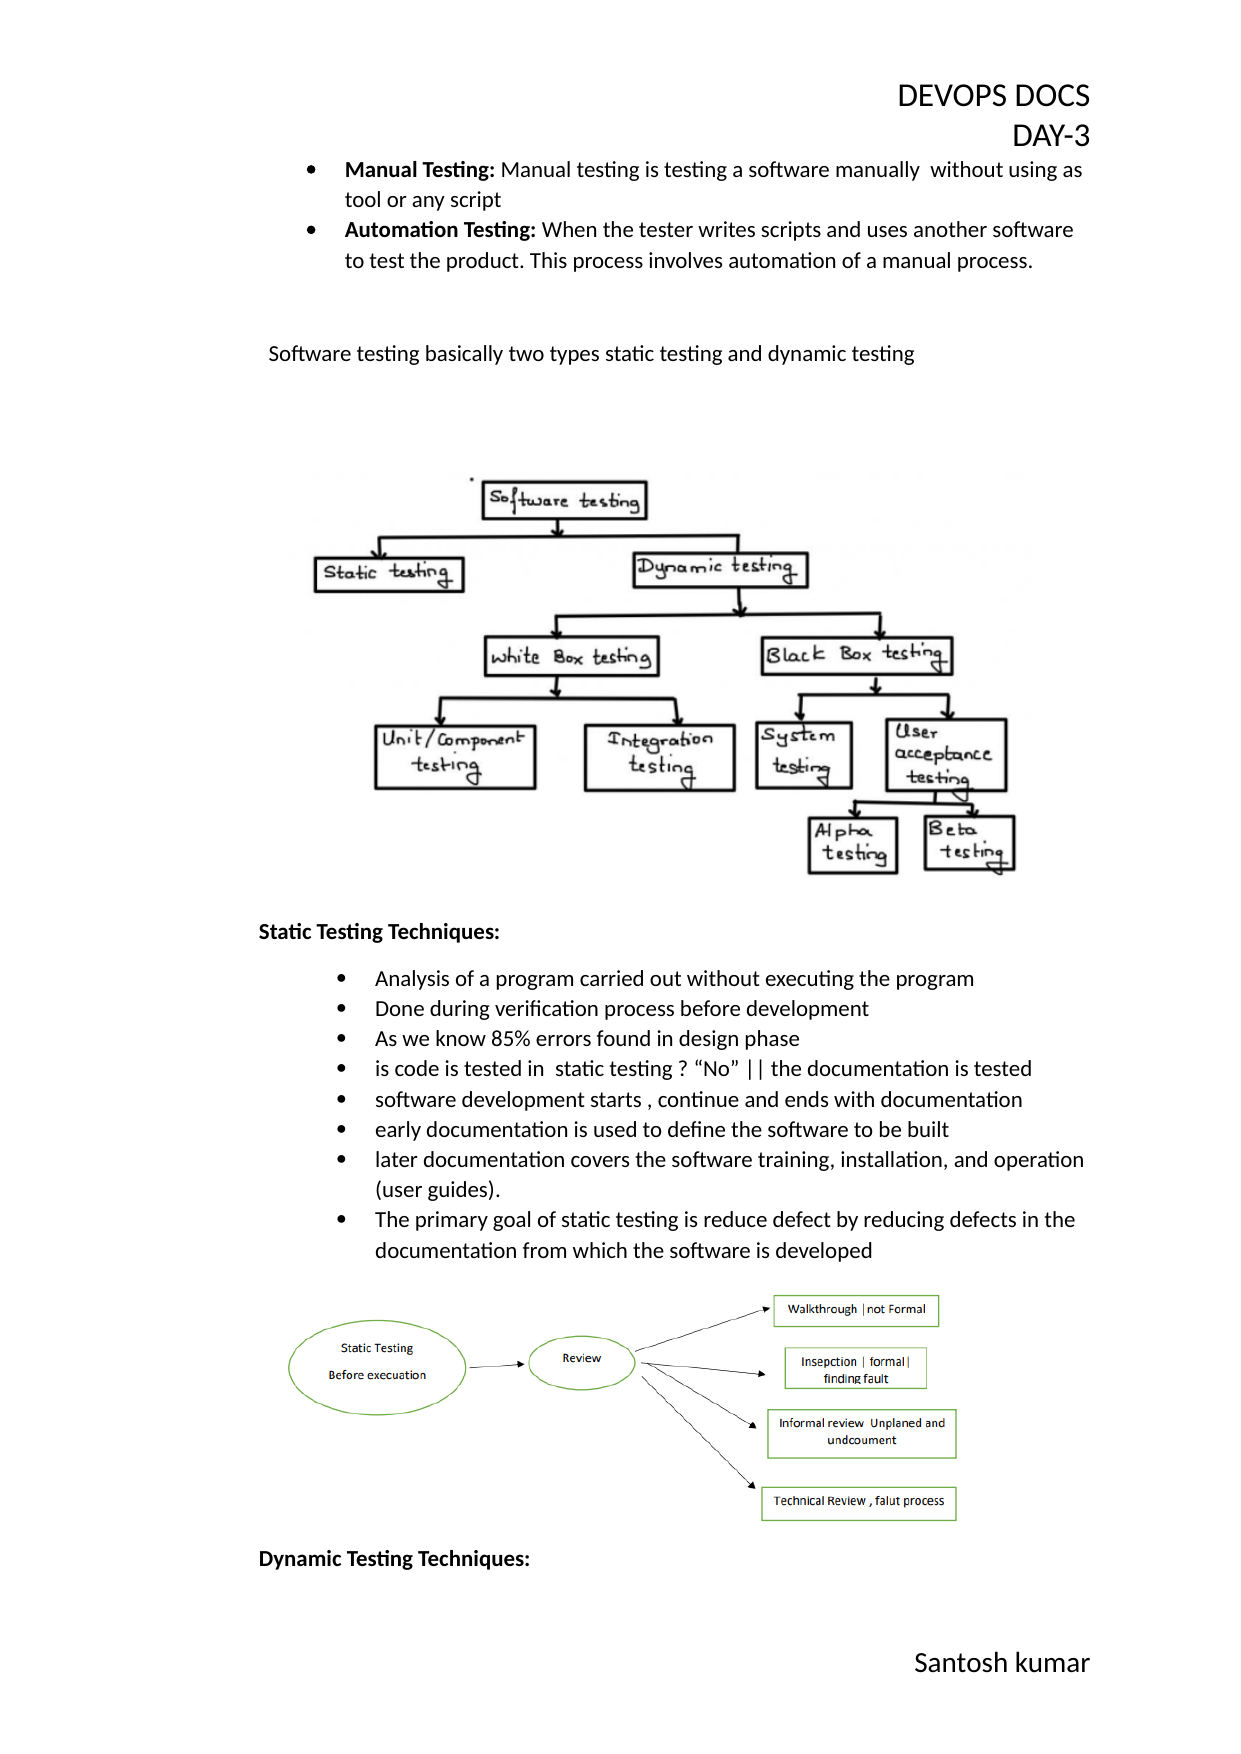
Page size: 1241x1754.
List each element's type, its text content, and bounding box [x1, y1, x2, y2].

list later documentation covers the software training, installation, and operation (user guides). [337, 1145, 1090, 1203]
text Dynamic Testing Techniques: [150, 1544, 1090, 1572]
list Manual Testing: Manual testing is testing a software manually without using as tool or any script [307, 155, 1090, 213]
list is code is tested in static testing ? “No” || the documentation is tested [337, 1054, 1090, 1083]
text Static Testing Techniques: [150, 917, 1090, 945]
list Automation Testing: When the tester writes scripts and uses another software to test the product. This process involves automation of a manual process. [307, 216, 1090, 274]
picture [277, 1282, 963, 1526]
list Done during verification process before development [337, 994, 1090, 1022]
list As we know 85% errors found in design phase [337, 1024, 1090, 1052]
list The primary goal of static testing is reduce defect by reducing defects in the documentation from which the software is developed [337, 1206, 1090, 1264]
text Software testing basically two types static testing and dynamic testing [150, 339, 1090, 368]
list software development starts , continue and ends with documentation [337, 1085, 1090, 1113]
picture [274, 433, 1047, 899]
list Analysis of a program carried out without executing the program [337, 964, 1090, 992]
list early documentation is used to define the software to be built [337, 1115, 1090, 1143]
